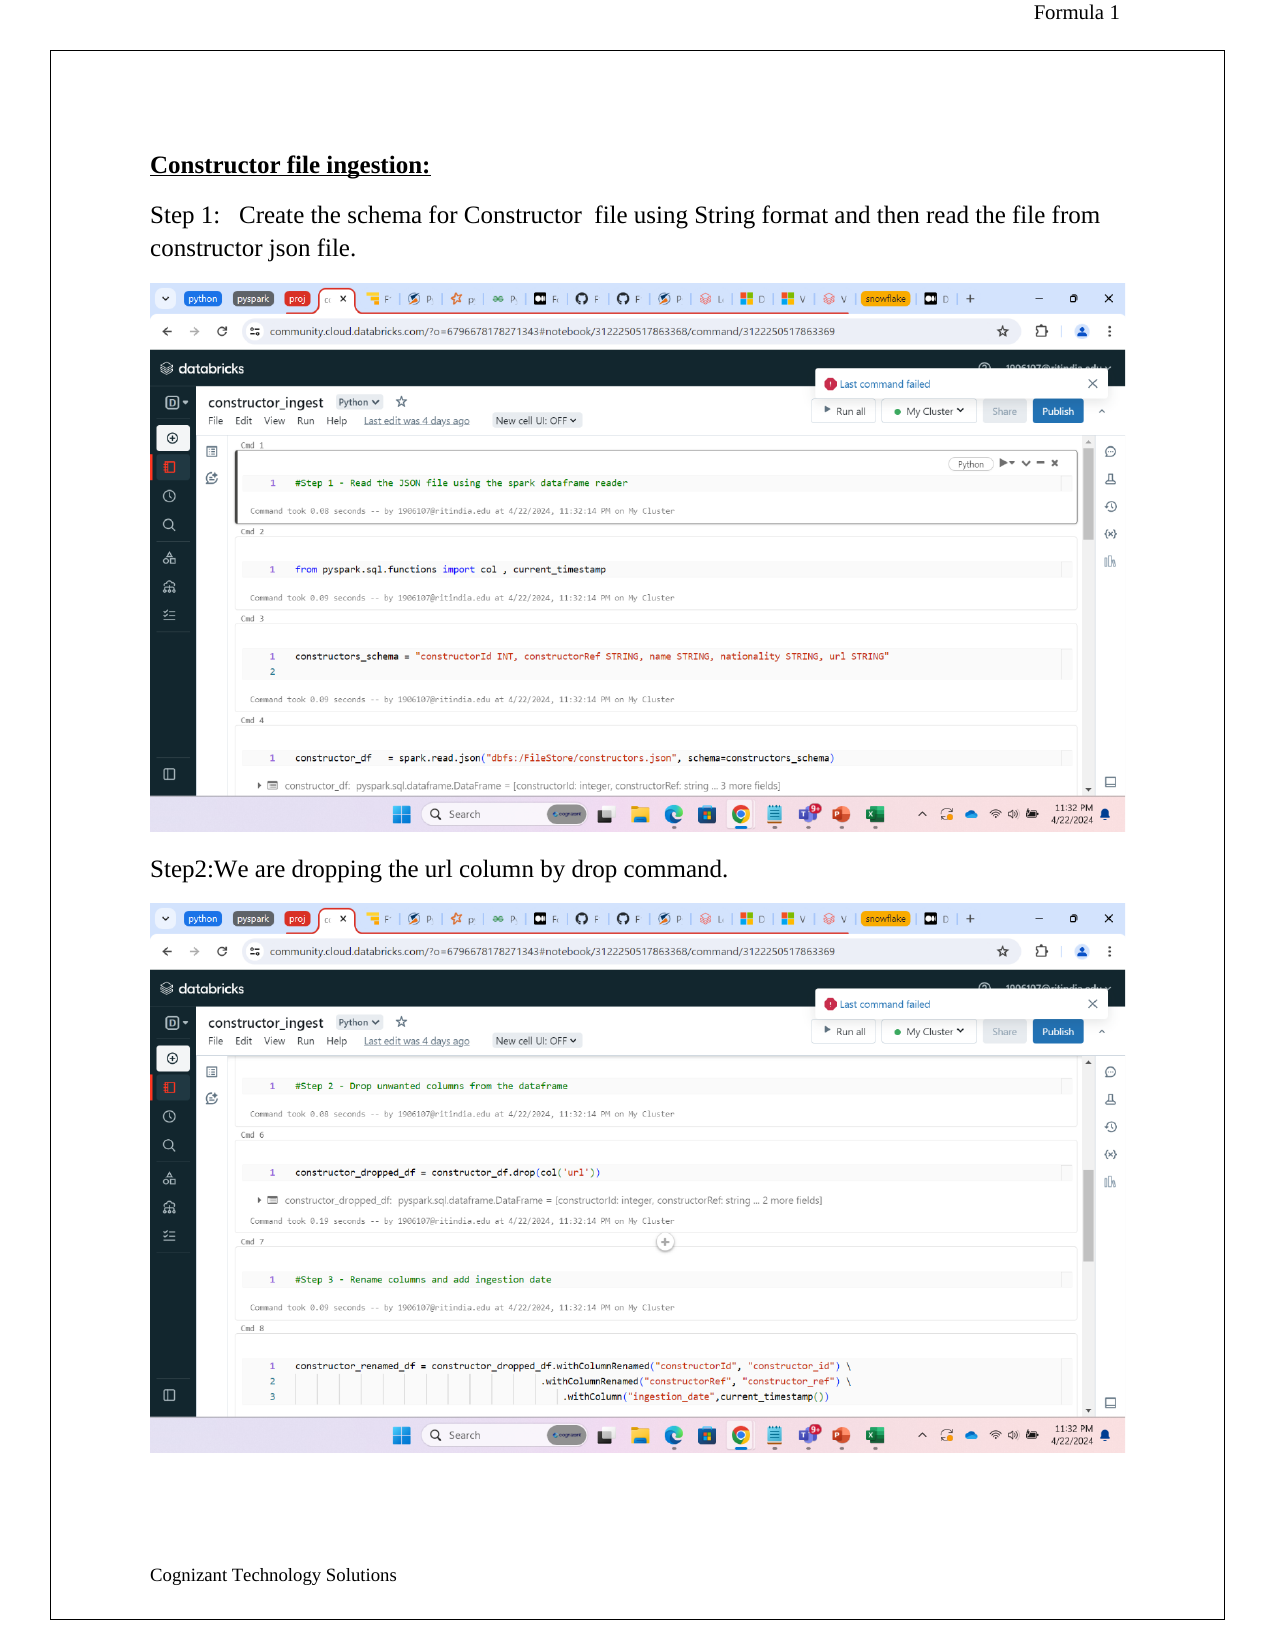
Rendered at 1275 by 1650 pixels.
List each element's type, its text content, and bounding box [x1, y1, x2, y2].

text Constructor file ingestion: [150, 150, 1125, 179]
text Step 1: Create the schema for Constructor file using String format and then read the file from constructor json file. [150, 200, 1125, 262]
picture [150, 283, 1125, 832]
text Step2:We are dropping the url column by drop command. [150, 854, 1125, 883]
picture [150, 903, 1125, 1453]
